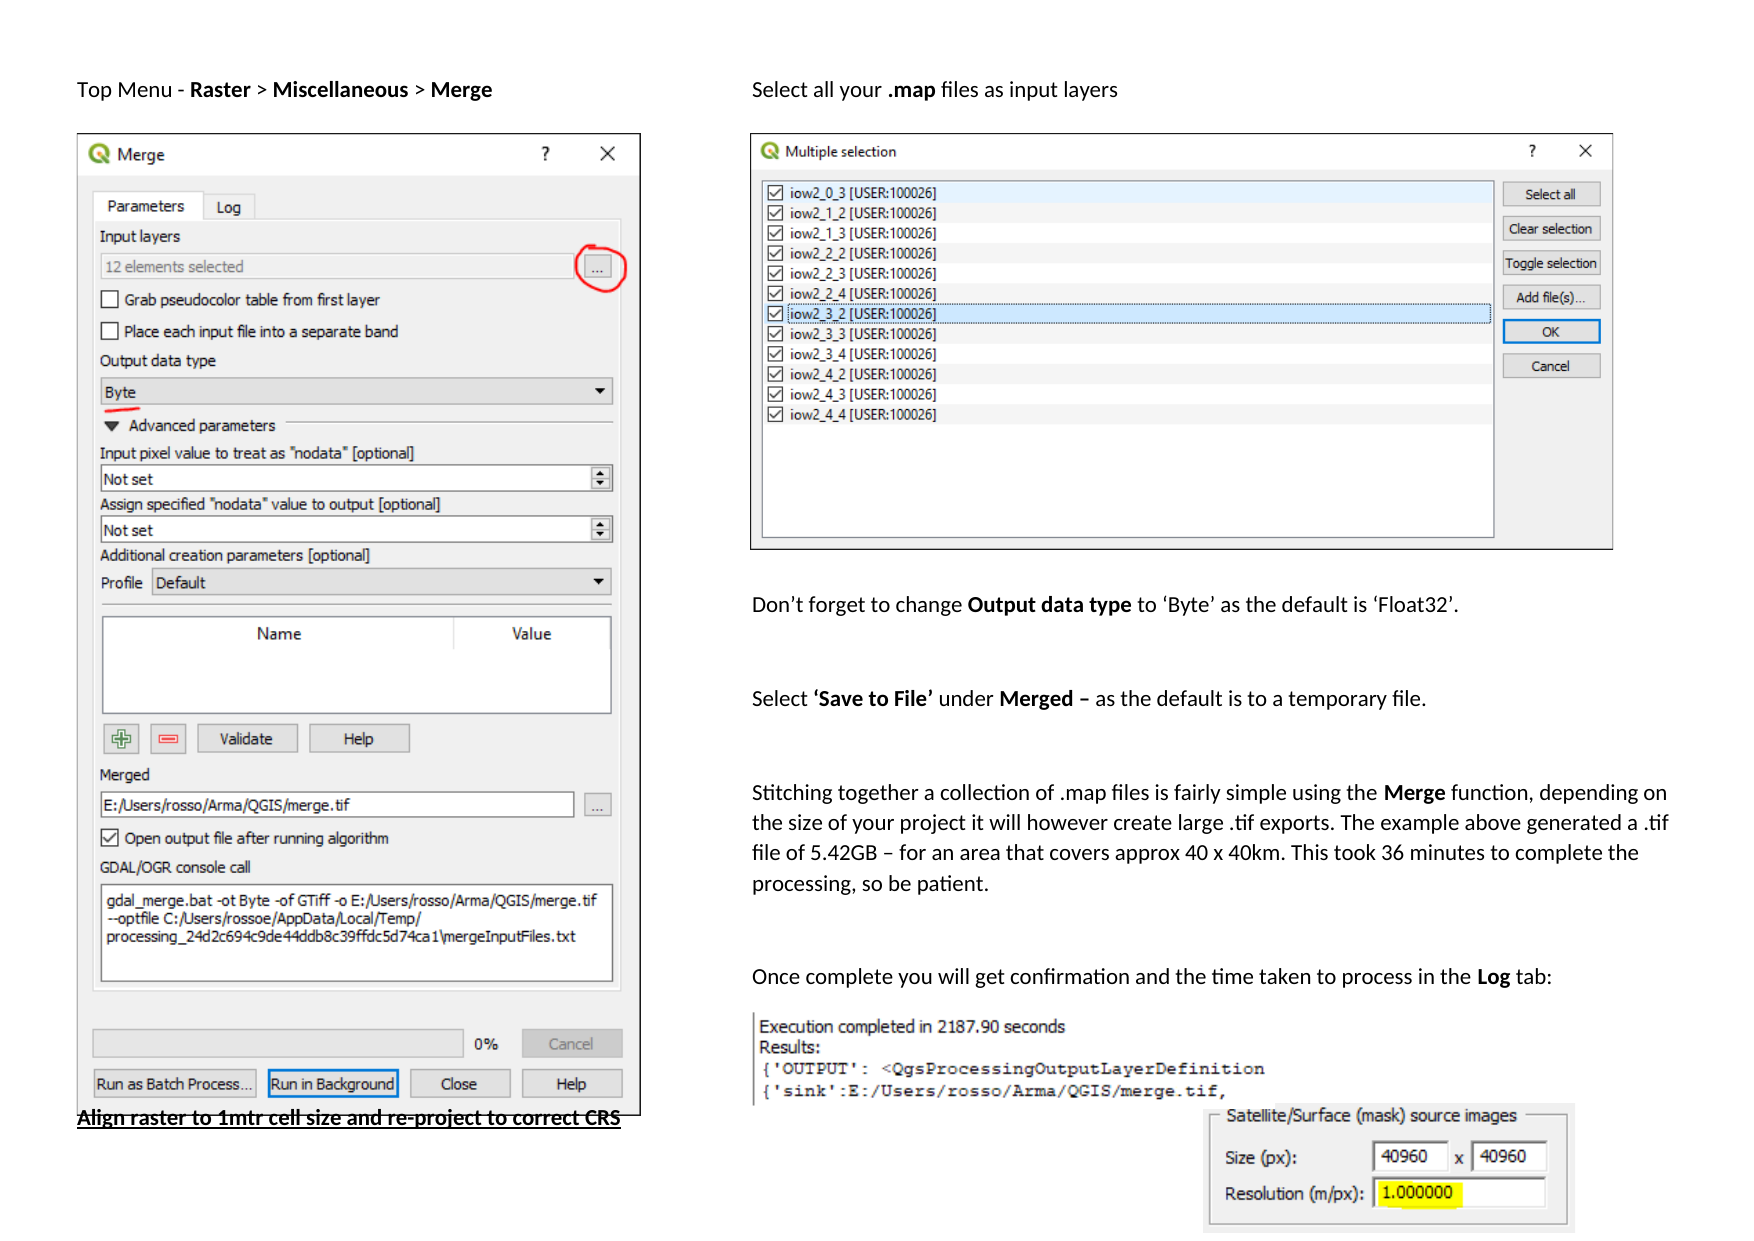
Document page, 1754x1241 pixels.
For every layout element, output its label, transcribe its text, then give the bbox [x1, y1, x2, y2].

text Stitching together a collection of .map files is fairly simple using the Merge function, depending on the size of your project it will however create large .tif exports. The example above generated a .tif file of 5.42GB – for an area that covers approx 40 x 40km. This took 36 minutes to complete the processing, so be patient. [752, 778, 1677, 897]
text Once complete you will get confirmation and the time taken to process in the Log tab: [77, 962, 1677, 991]
picture [1203, 1131, 1575, 1233]
picture [750, 1011, 1275, 1103]
picture [750, 133, 1614, 550]
text Select ‘Save to File’ under Merged – as the default is to a temporary file. [752, 684, 1677, 712]
text Top Menu - Raster > Miscellaneous > Merge Select all your .map files as input layers [77, 75, 1677, 103]
text Don’t forget to change Output data type to ‘Byte’ as the default is ‘Float32’. [677, 591, 1677, 619]
text Align raster to 1mtr cell size and re-project to correct CRS [77, 1103, 1677, 1131]
picture [76, 133, 641, 1116]
